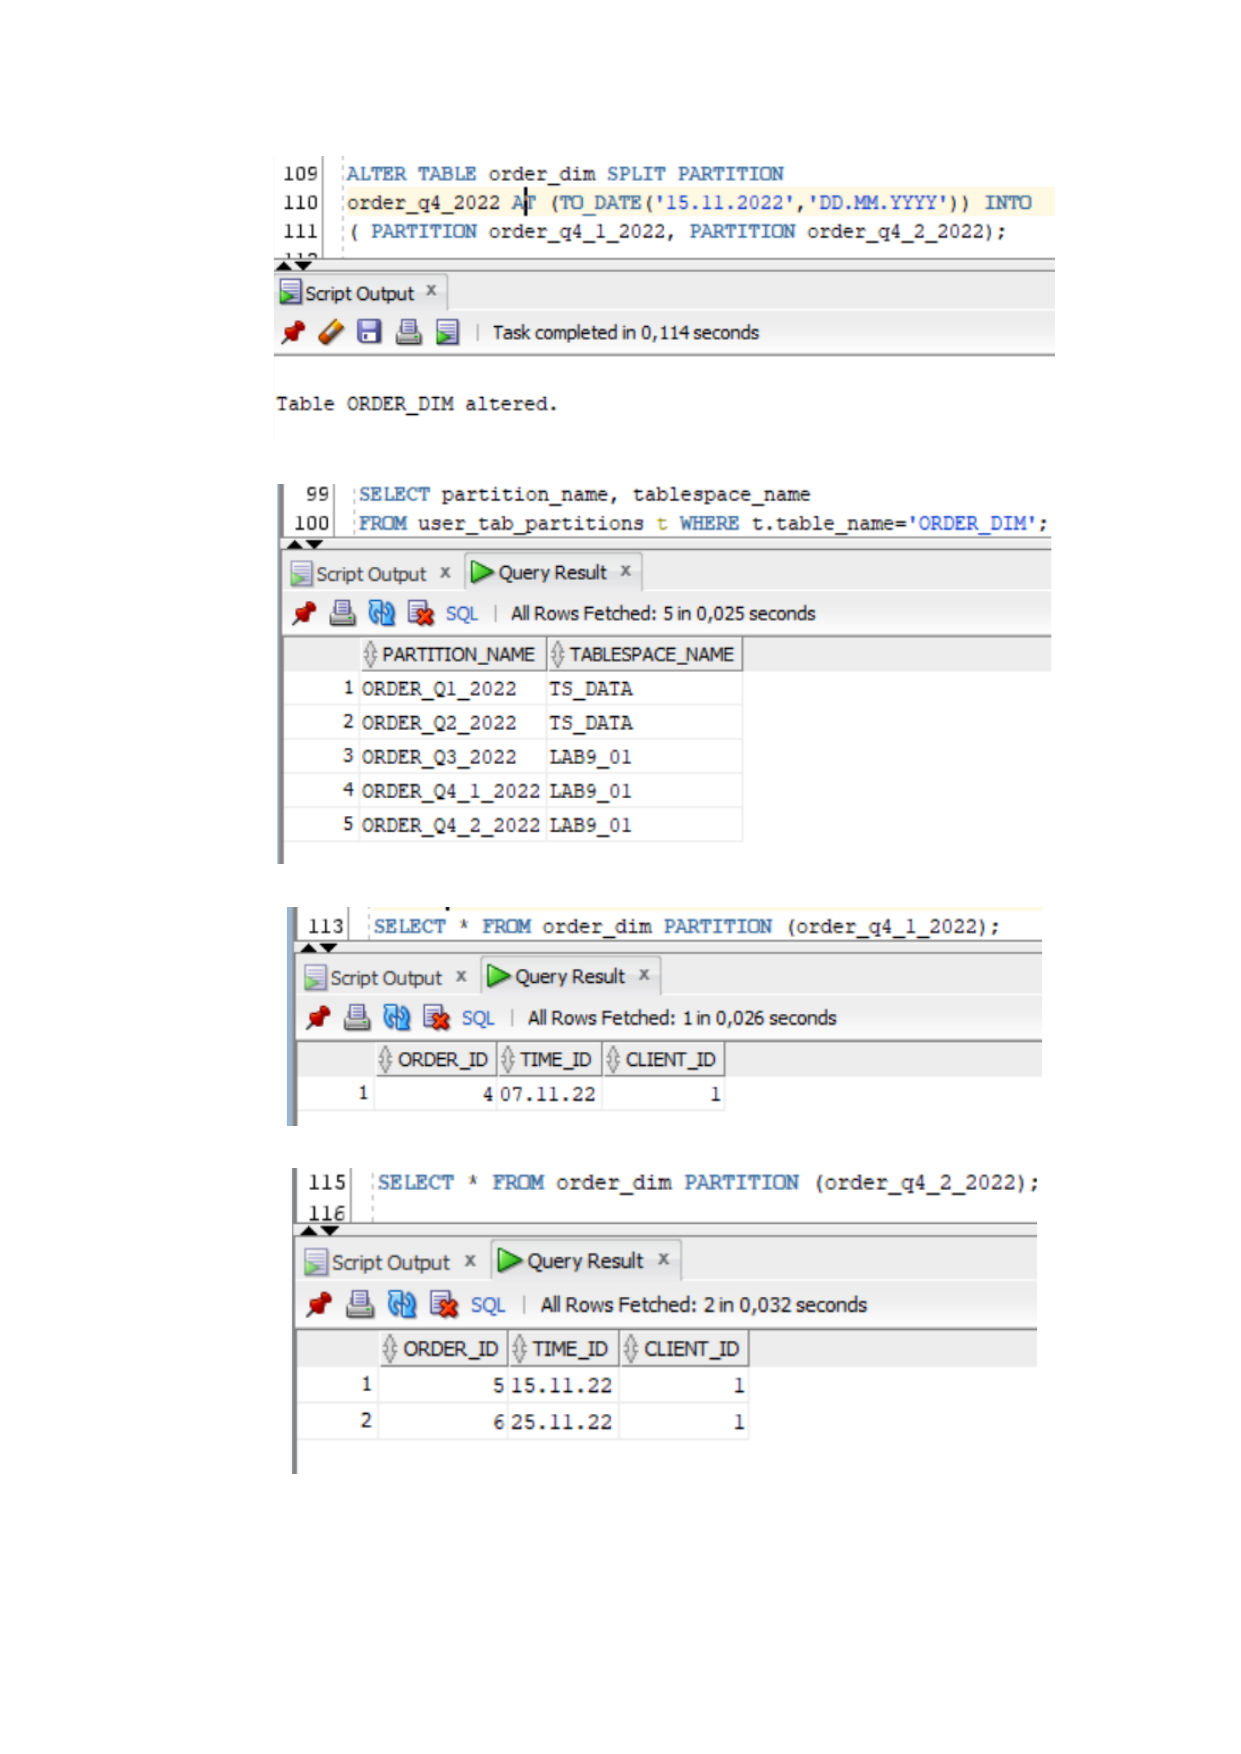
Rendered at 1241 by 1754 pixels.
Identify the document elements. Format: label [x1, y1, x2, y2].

picture [286, 907, 1043, 1126]
picture [291, 1168, 1038, 1474]
picture [277, 484, 1052, 864]
picture [273, 156, 1055, 441]
